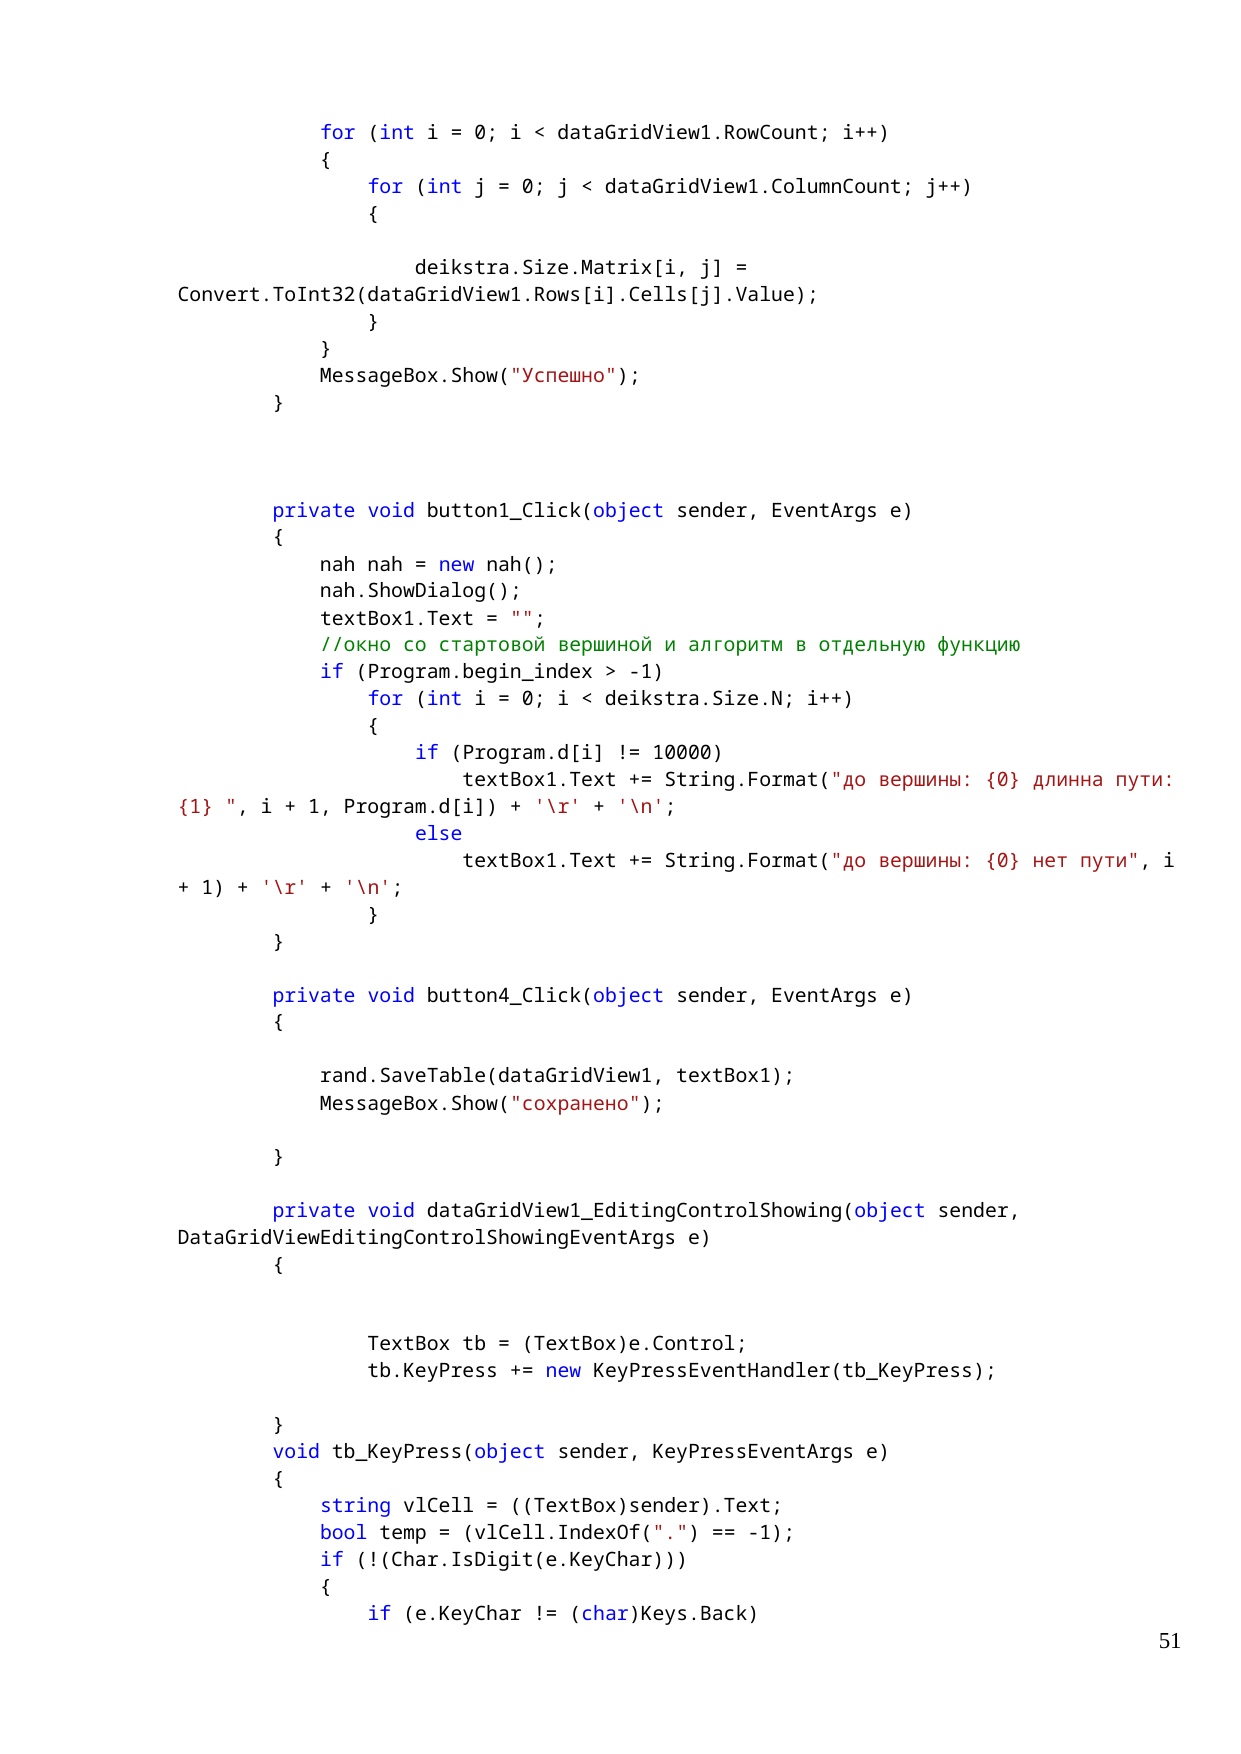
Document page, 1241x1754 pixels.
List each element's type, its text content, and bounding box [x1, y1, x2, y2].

text if (e.KeyChar != (char)Keys.Back) [177, 1599, 1181, 1626]
text } [177, 927, 1181, 954]
text for (int i = 0; i < dataGridView1.RowCount; i++) [177, 118, 1181, 145]
text } [177, 1142, 1181, 1169]
text tb.KeyPress += new KeyPressEventHandler(tb_KeyPress); [177, 1357, 1181, 1384]
text else [177, 819, 1181, 847]
text for (int j = 0; j < dataGridView1.ColumnCount; j++) [177, 172, 1181, 199]
text } [177, 334, 1181, 361]
text textBox1.Text += String.Format("до вершины: {0} нет пути", i + 1) + '\r' + '\n'; [177, 847, 1181, 901]
text nah nah = new nah(); [177, 550, 1181, 577]
text { [177, 1008, 1181, 1035]
text { [177, 199, 1181, 226]
text MessageBox.Show("Успешно"); [177, 361, 1181, 388]
text { [177, 145, 1181, 172]
text { [177, 1250, 1181, 1277]
text } [177, 388, 1181, 415]
text private void button1_Click(object sender, EventArgs e) [177, 496, 1181, 523]
text //окно со стартовой вершиной и алгоритм в отдельную функцию [177, 631, 1181, 658]
text textBox1.Text += String.Format("до вершины: {0} длинна пути: {1} ", i + 1, Program.d[i]) + '\r' + '\n'; [177, 766, 1181, 819]
text string vlCell = ((TextBox)sender).Text; [177, 1491, 1181, 1518]
text } [177, 1410, 1181, 1437]
text deikstra.Size.Matrix[i, j] = Convert.ToInt32(dataGridView1.Rows[i].Cells[j].Value); [177, 253, 1181, 307]
text { [177, 1572, 1181, 1599]
text for (int i = 0; i < deikstra.Size.N; i++) [177, 685, 1181, 712]
text textBox1.Text = ""; [177, 604, 1181, 631]
text private void dataGridView1_EditingControlShowing(object sender, DataGridViewEditingControlShowingEventArgs e) [177, 1196, 1181, 1250]
text if (!(Char.IsDigit(e.KeyChar))) [177, 1545, 1181, 1572]
text bool temp = (vlCell.IndexOf(".") == -1); [177, 1518, 1181, 1545]
text nah.ShowDialog(); [177, 577, 1181, 604]
text { [177, 523, 1181, 550]
text MessageBox.Show("сохранено"); [177, 1089, 1181, 1116]
text private void button4_Click(object sender, EventArgs e) [177, 981, 1181, 1008]
text } [177, 901, 1181, 927]
text { [177, 1464, 1181, 1491]
text TextBox tb = (TextBox)e.Control; [177, 1330, 1181, 1357]
text if (Program.begin_index > -1) [177, 658, 1181, 685]
text if (Program.d[i] != 10000) [177, 739, 1181, 766]
text void tb_KeyPress(object sender, KeyPressEventArgs e) [177, 1437, 1181, 1464]
text } [177, 307, 1181, 334]
text rand.SaveTable(dataGridView1, textBox1); [177, 1062, 1181, 1089]
text { [177, 712, 1181, 739]
